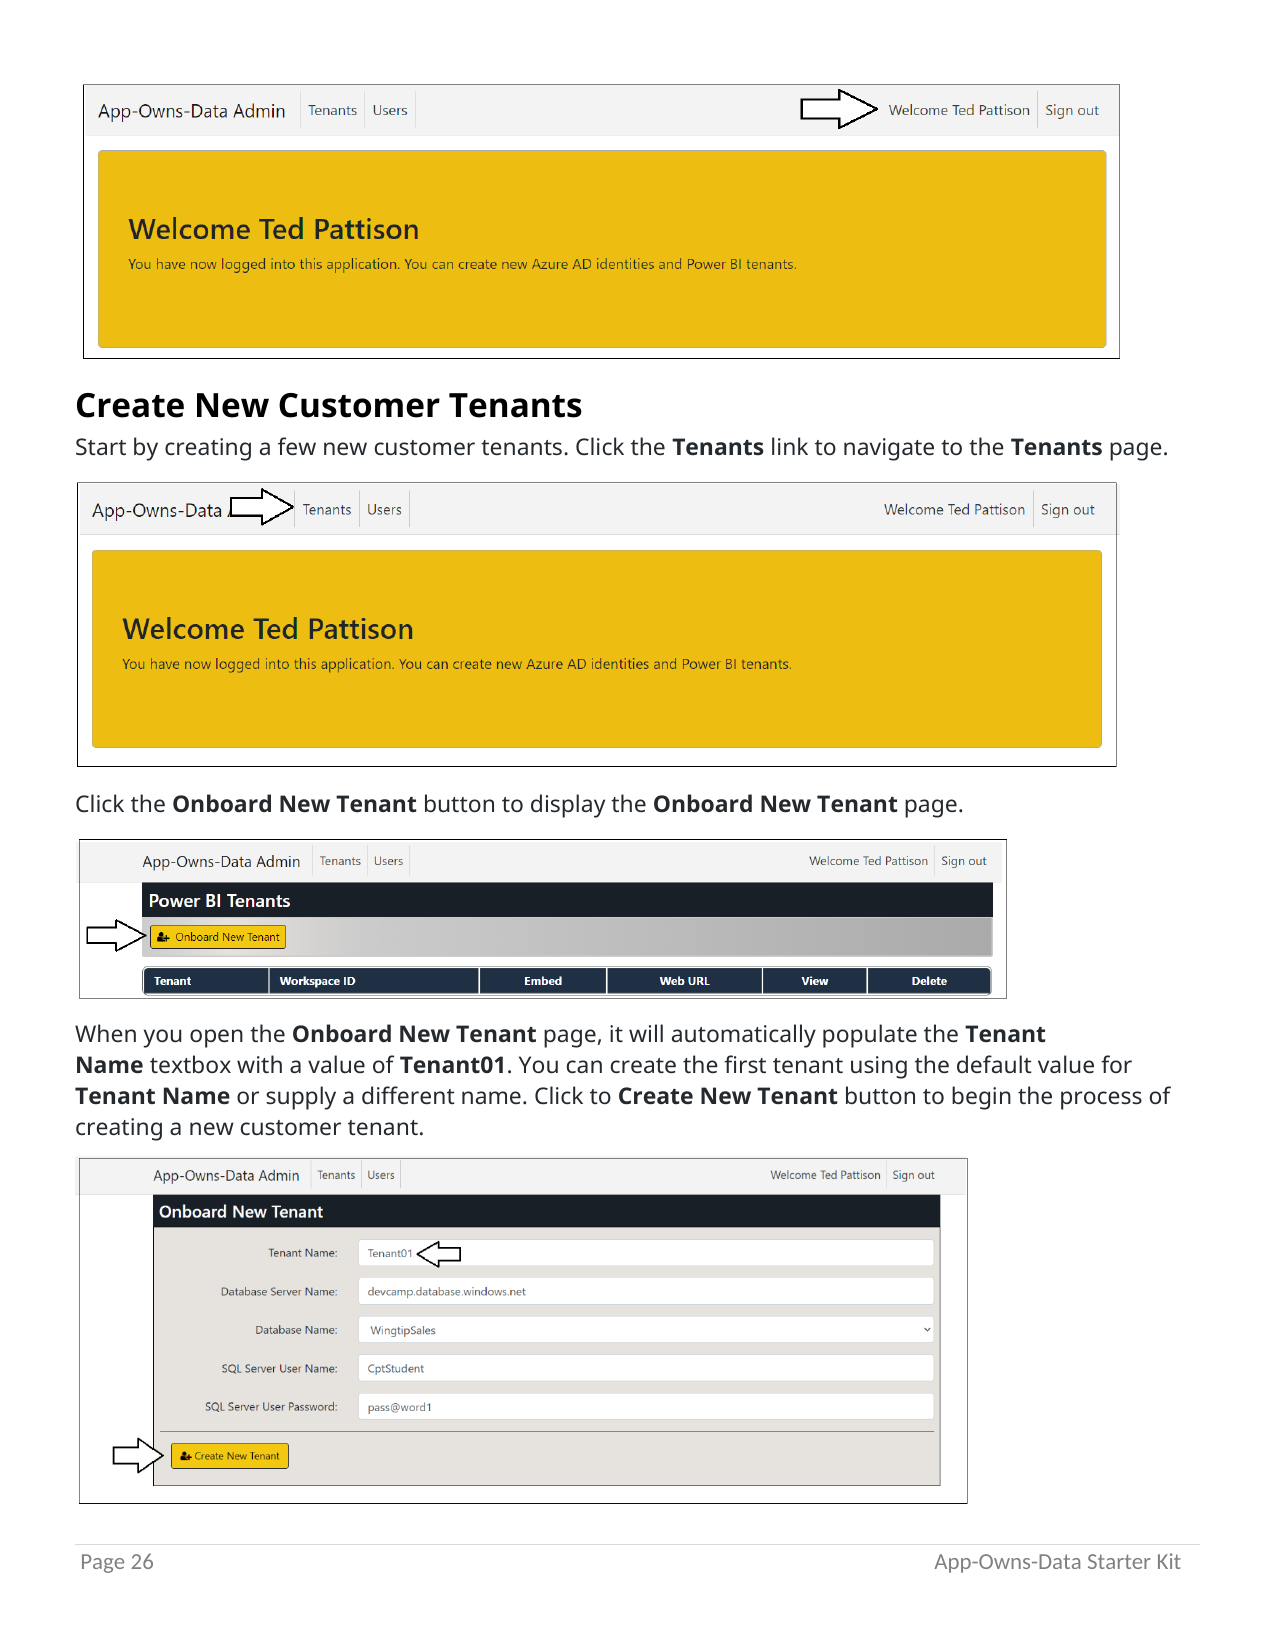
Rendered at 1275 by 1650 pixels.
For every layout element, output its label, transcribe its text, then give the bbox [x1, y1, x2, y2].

text Click the Onboard New Tenant button to display the Onboard New Tenant page. [75, 788, 1200, 819]
subtitle Create New Customer Tenants [75, 382, 1200, 428]
text Start by creating a few new customer tenants. Click the Tenants link to navigate to the Tenants page. [75, 431, 1200, 462]
picture [75, 1155, 974, 1507]
text When you open the Onboard New Tenant page, it will automatically populate the Tenant Name textbox with a value of Tenant01. You can create the first tenant using the default value for Tenant Name or supply a different name. Click to Create New Tenant button to begin the process of creating a new customer tenant. [75, 1017, 1200, 1142]
picture [75, 831, 1014, 1005]
picture [75, 75, 1130, 370]
picture [75, 475, 1125, 776]
